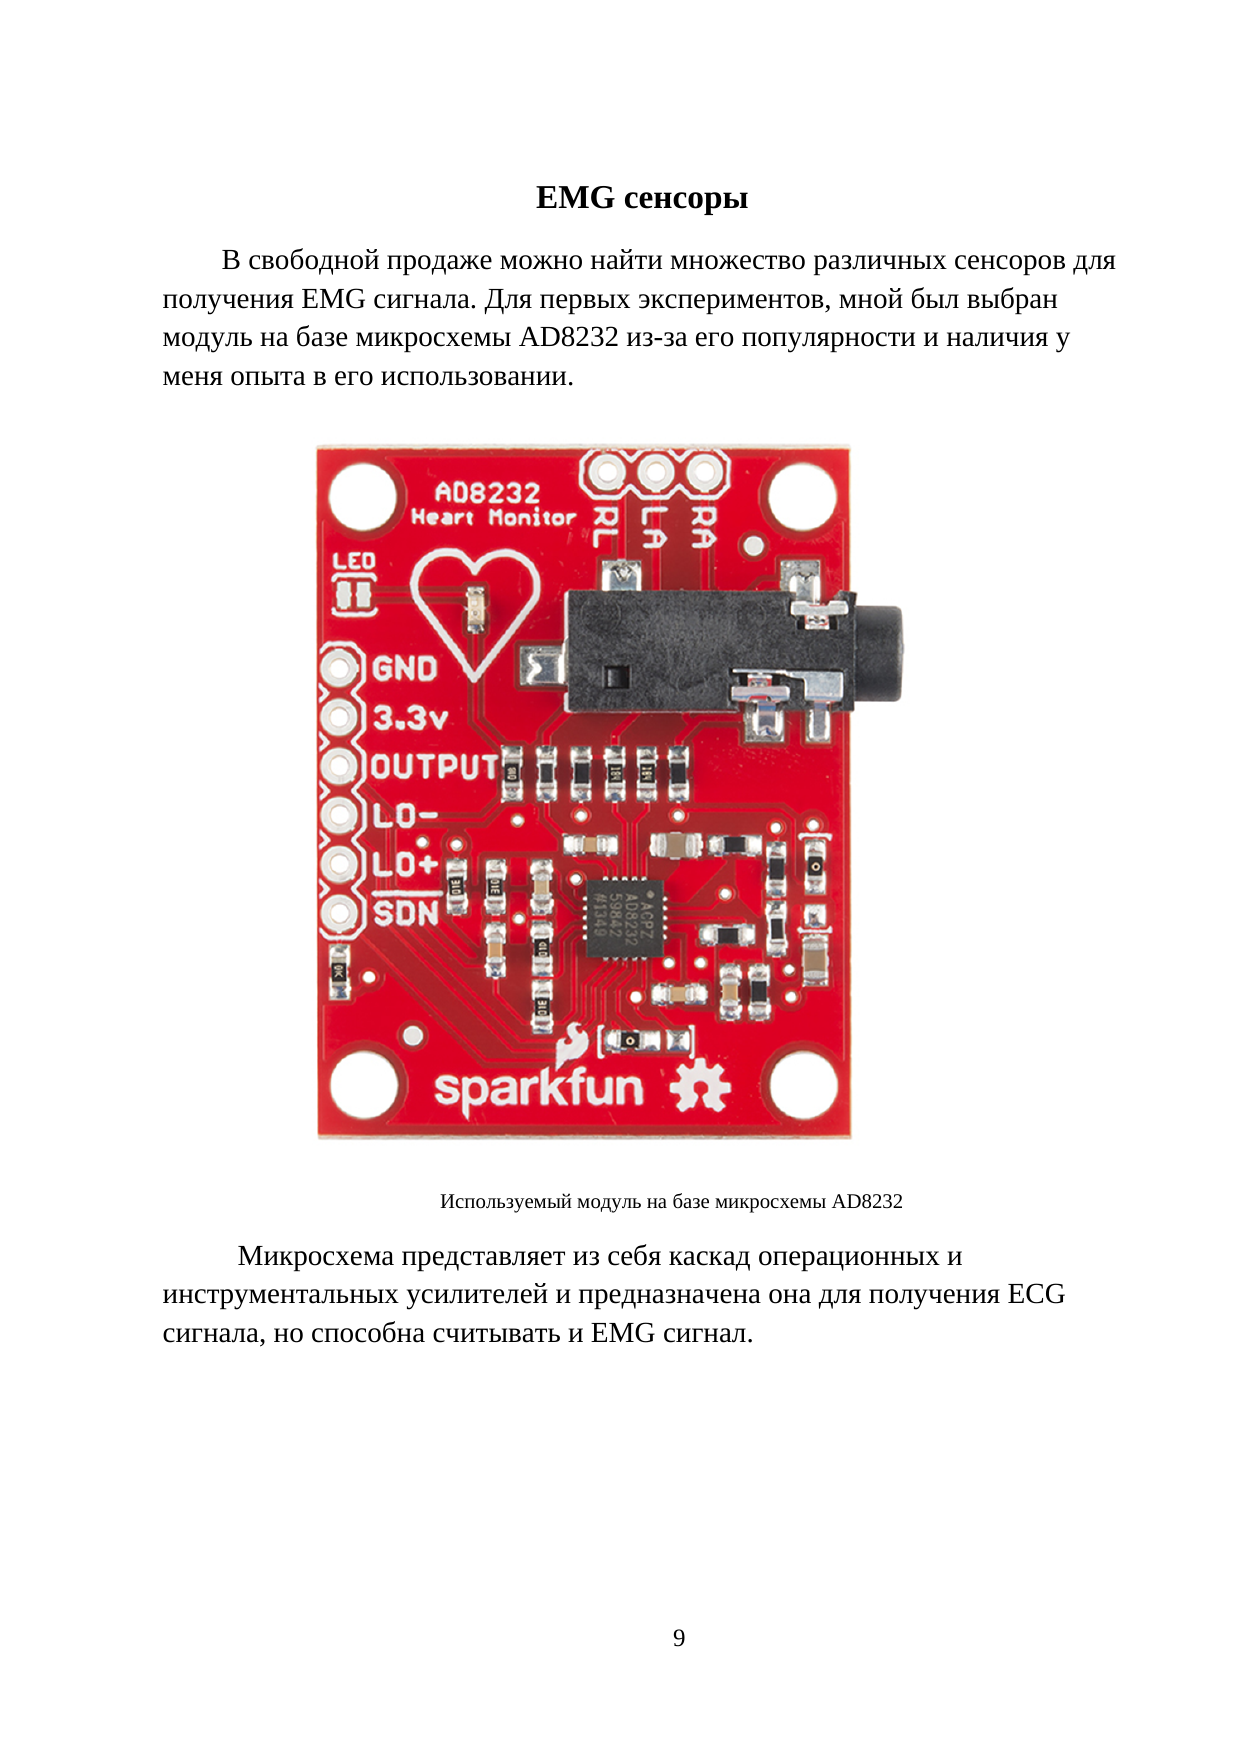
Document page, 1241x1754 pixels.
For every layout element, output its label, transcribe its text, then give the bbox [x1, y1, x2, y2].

text В свободной продаже можно найти множество различных сенсоров для получения EMG сигнала. Для первых экспериментов, мной был выбран модуль на базе микросхемы AD8232 из-за его популярности и наличия у меня опыта в его использовании. [162, 242, 1122, 392]
picture [221, 417, 969, 1165]
text Используемый модуль на базе микросхемы AD8232 [162, 1189, 1122, 1213]
text EMG сенсоры [162, 177, 1122, 216]
text Микросхема представляет из себя каскад операционных и инструментальных усилителей и предназначена она для получения ECG сигнала, но способна считывать и EMG сигнал. [162, 1238, 1122, 1348]
